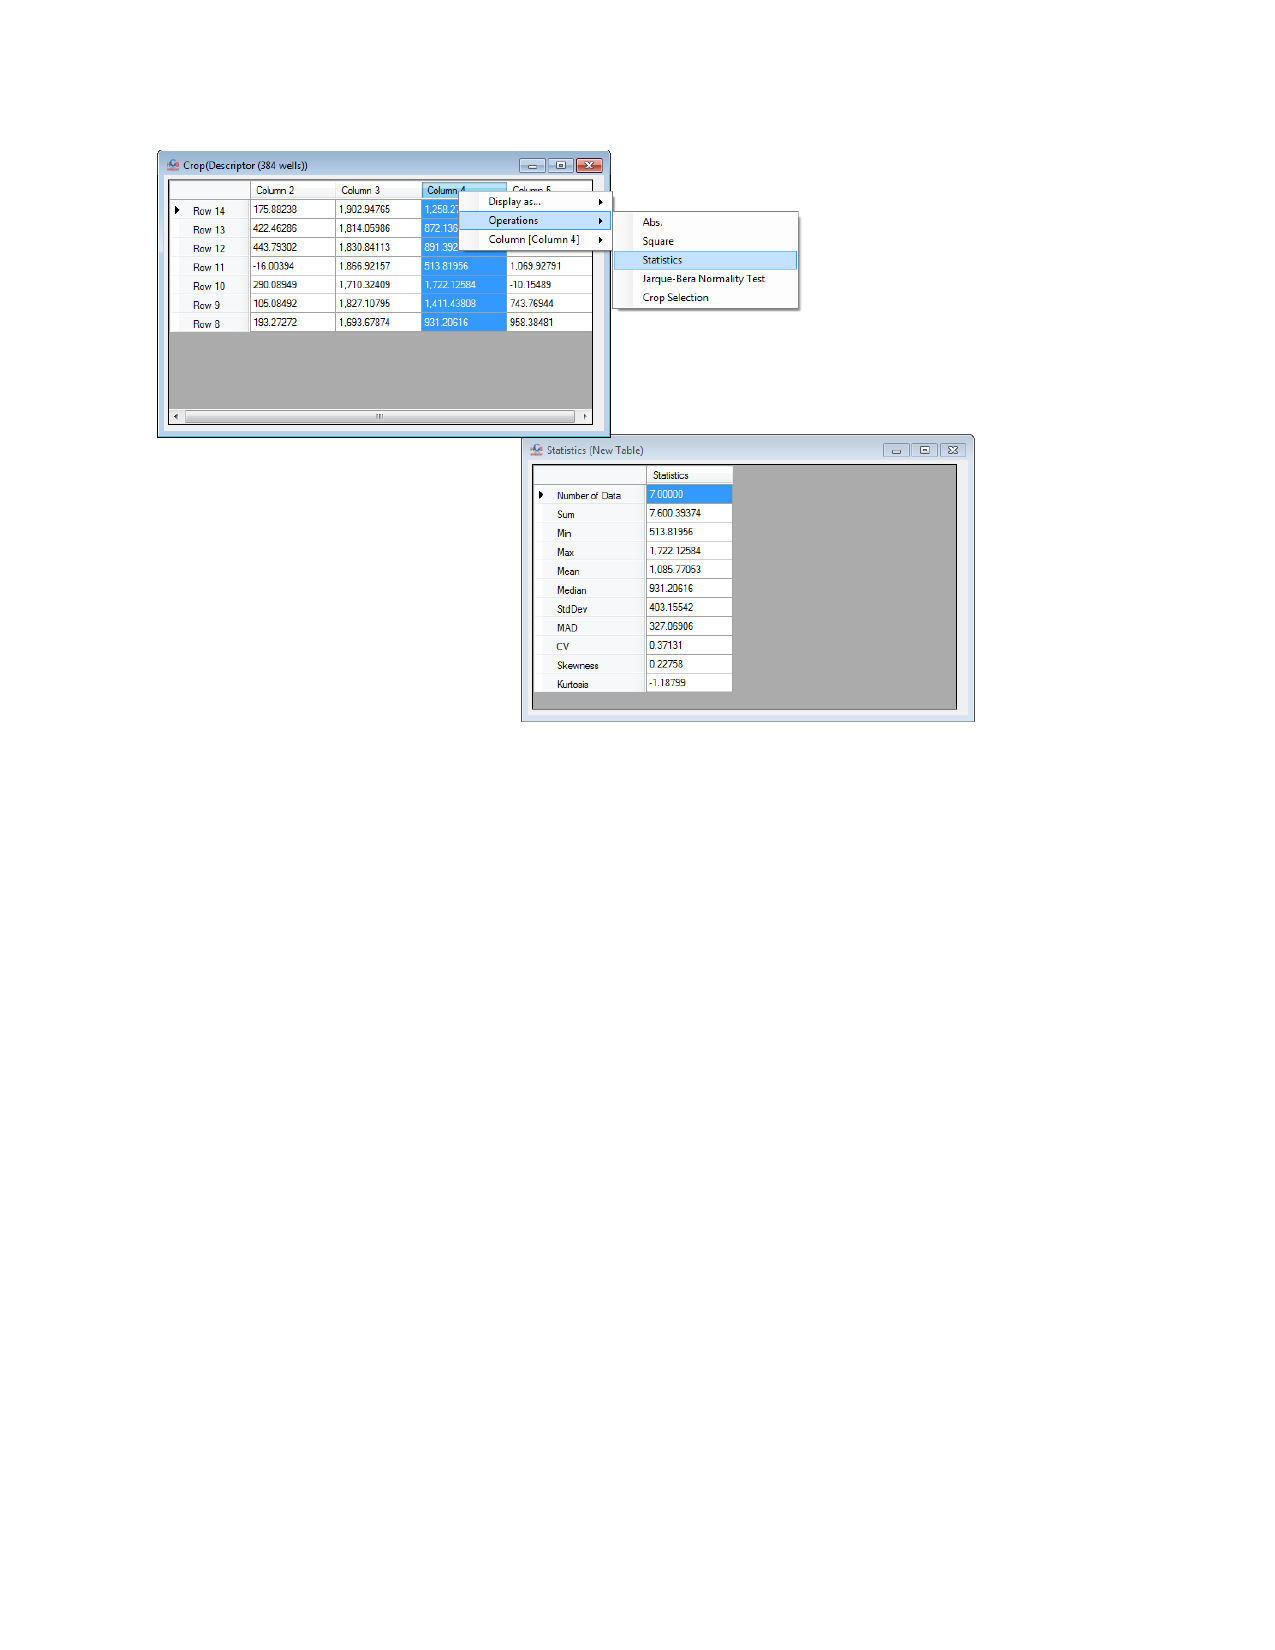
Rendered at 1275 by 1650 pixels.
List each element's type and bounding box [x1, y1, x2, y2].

picture [150, 150, 983, 728]
